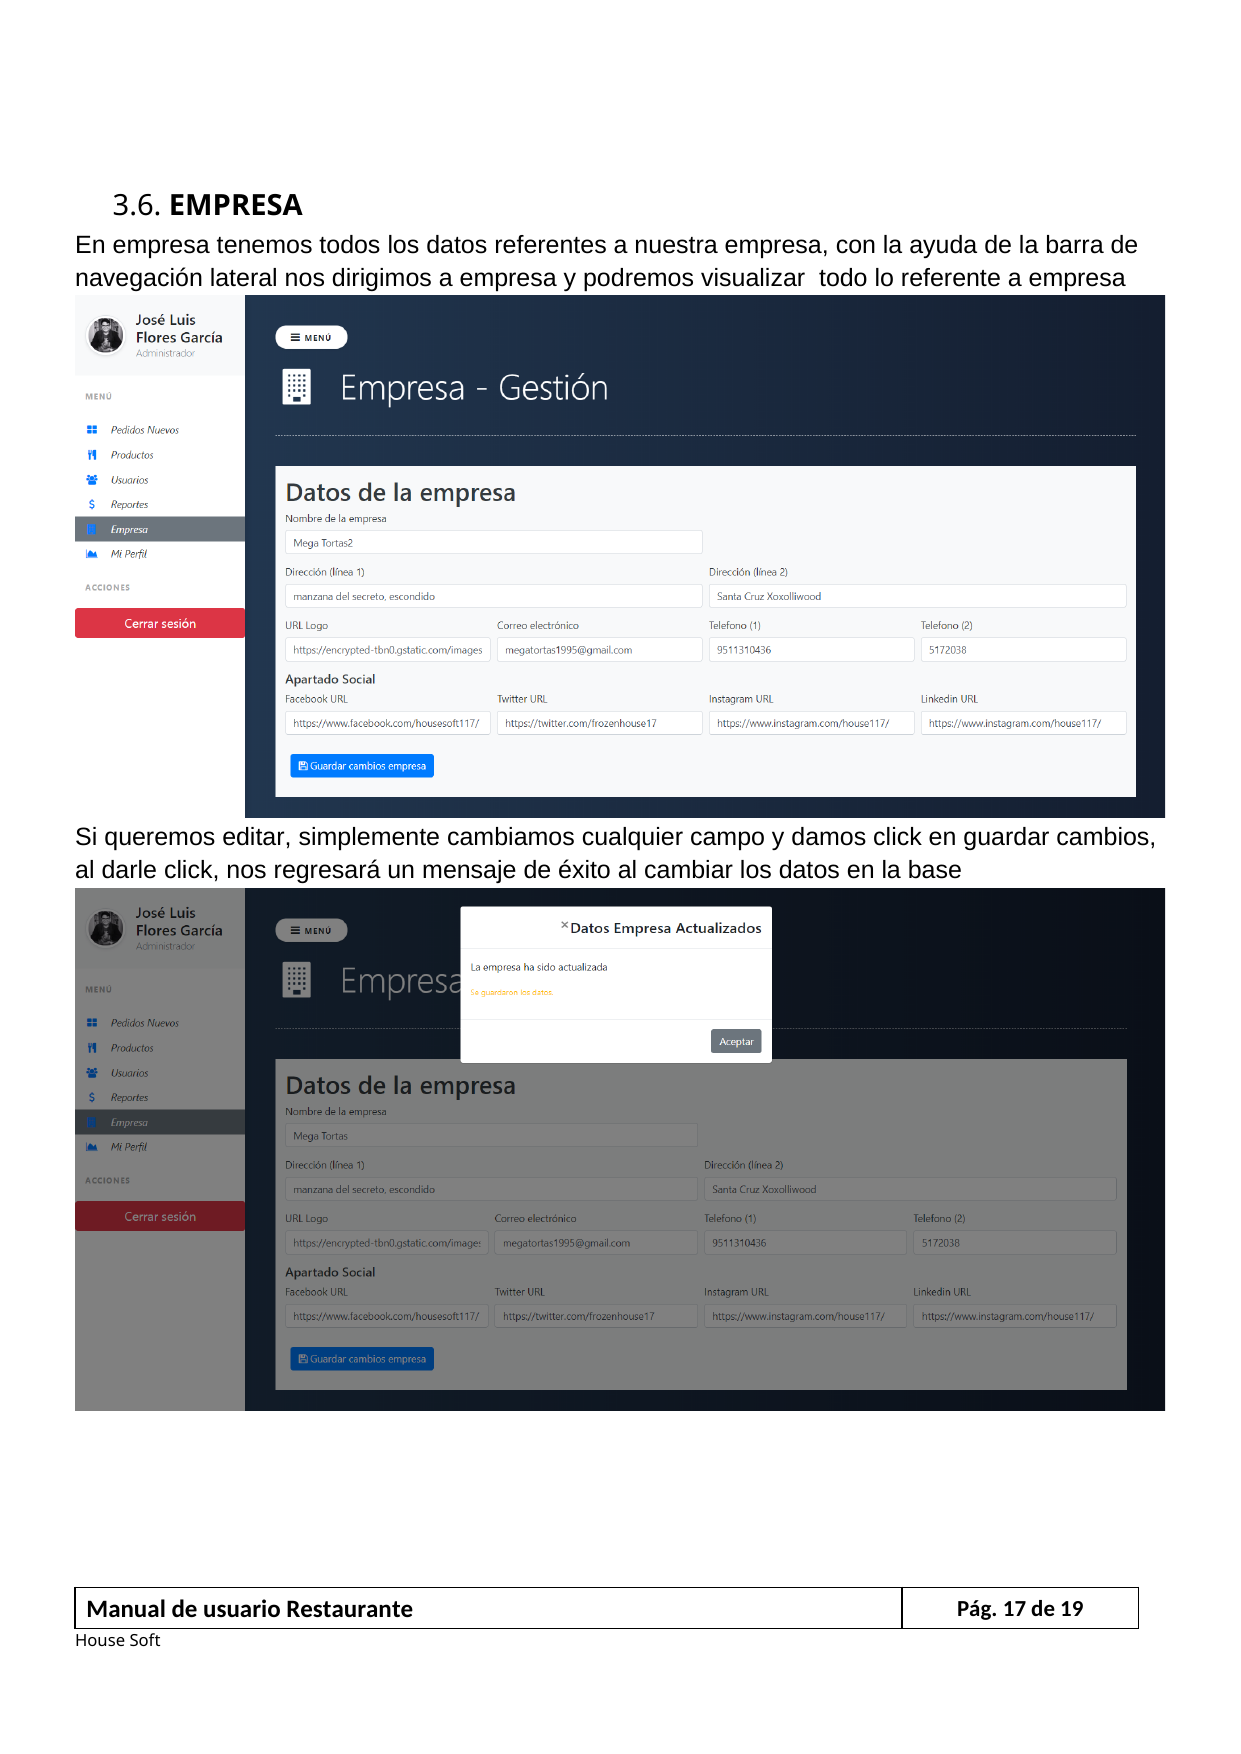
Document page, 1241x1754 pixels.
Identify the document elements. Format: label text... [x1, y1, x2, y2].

picture [75, 295, 1166, 818]
text Si queremos editar, simplemente cambiamos cualquier campo y damos click en guardar cambios, al darle click, nos regresará un mensaje de éxito al cambiar los datos en la base [75, 822, 1165, 884]
picture [75, 888, 1166, 1411]
subtitle EMPRESA [112, 184, 1165, 224]
text En empresa tenemos todos los datos referentes a nuestra empresa, con la ayuda de la barra de navegación lateral nos dirigimos a empresa y podremos visualizar todo lo referente a empresa [75, 229, 1165, 291]
